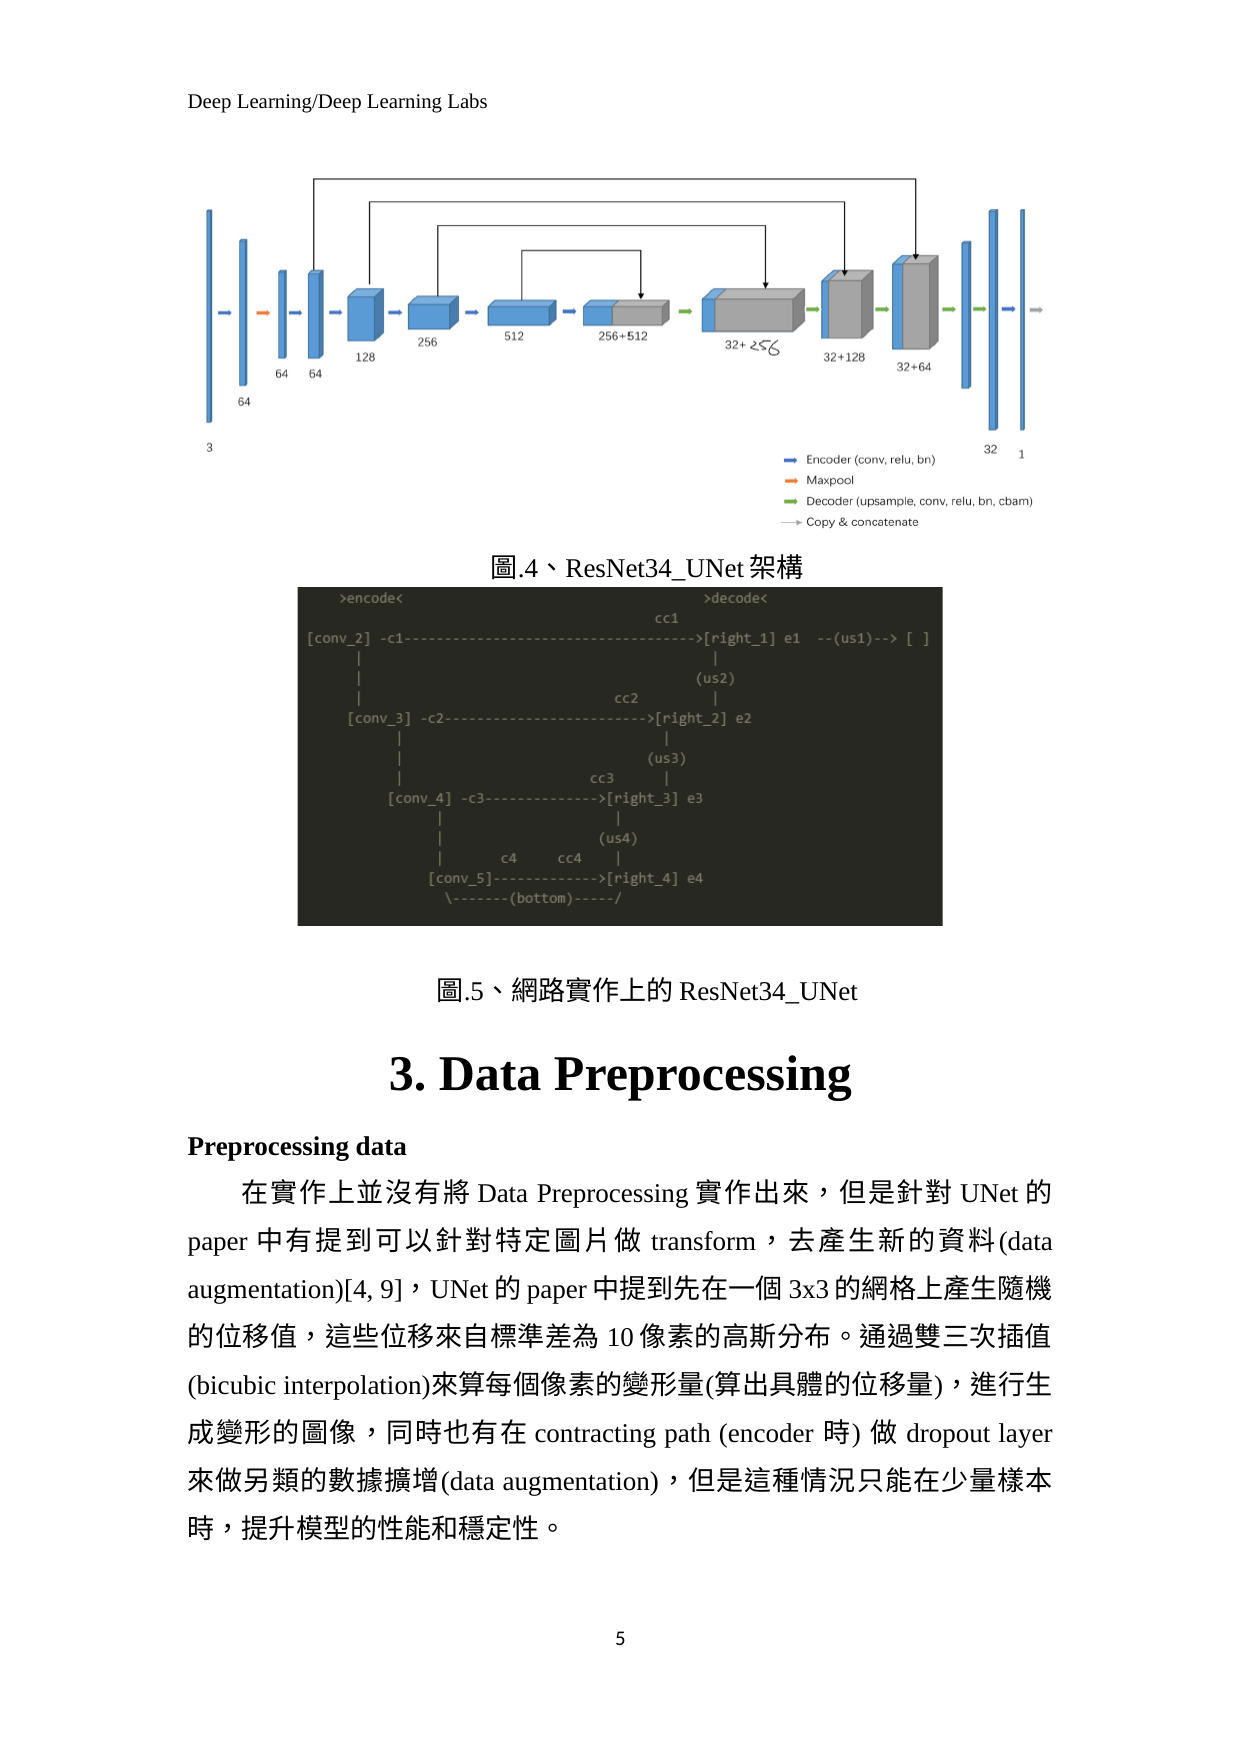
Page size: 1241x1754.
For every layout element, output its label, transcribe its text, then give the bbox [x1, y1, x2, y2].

text 3. Data Preprocessing [187, 1035, 1053, 1110]
text 圖.5、網路實作上的ResNet34_UNet [187, 962, 1053, 1010]
picture [187, 164, 1053, 539]
text 在實作上並沒有將Data Preprocessing實作出來，但是針對UNet的paper中有提到可以針對特定圖片做transform，去產生新的資料(data augmentation)[4, 9]，UNet的paper中提到先在一個3x3的網格上產生隨機的位移值，這些位移來自標準差為10像素的高斯分布。通過雙三次插值(bicubic interpolation)來算每個像素的變形量(算出具體的位移量)，進行生成變形的圖像，同時也有在contracting path (encoder 時) 做 dropout layer 來做另類的數據擴增(data augmentation)，但是這種情況只能在少量樣本時，提升模型的性能和穩定性。 [187, 1164, 1053, 1548]
text 圖.4、ResNet34_UNet架構 [187, 539, 1053, 587]
text Preprocessing data [187, 1117, 1053, 1164]
picture [297, 587, 943, 926]
